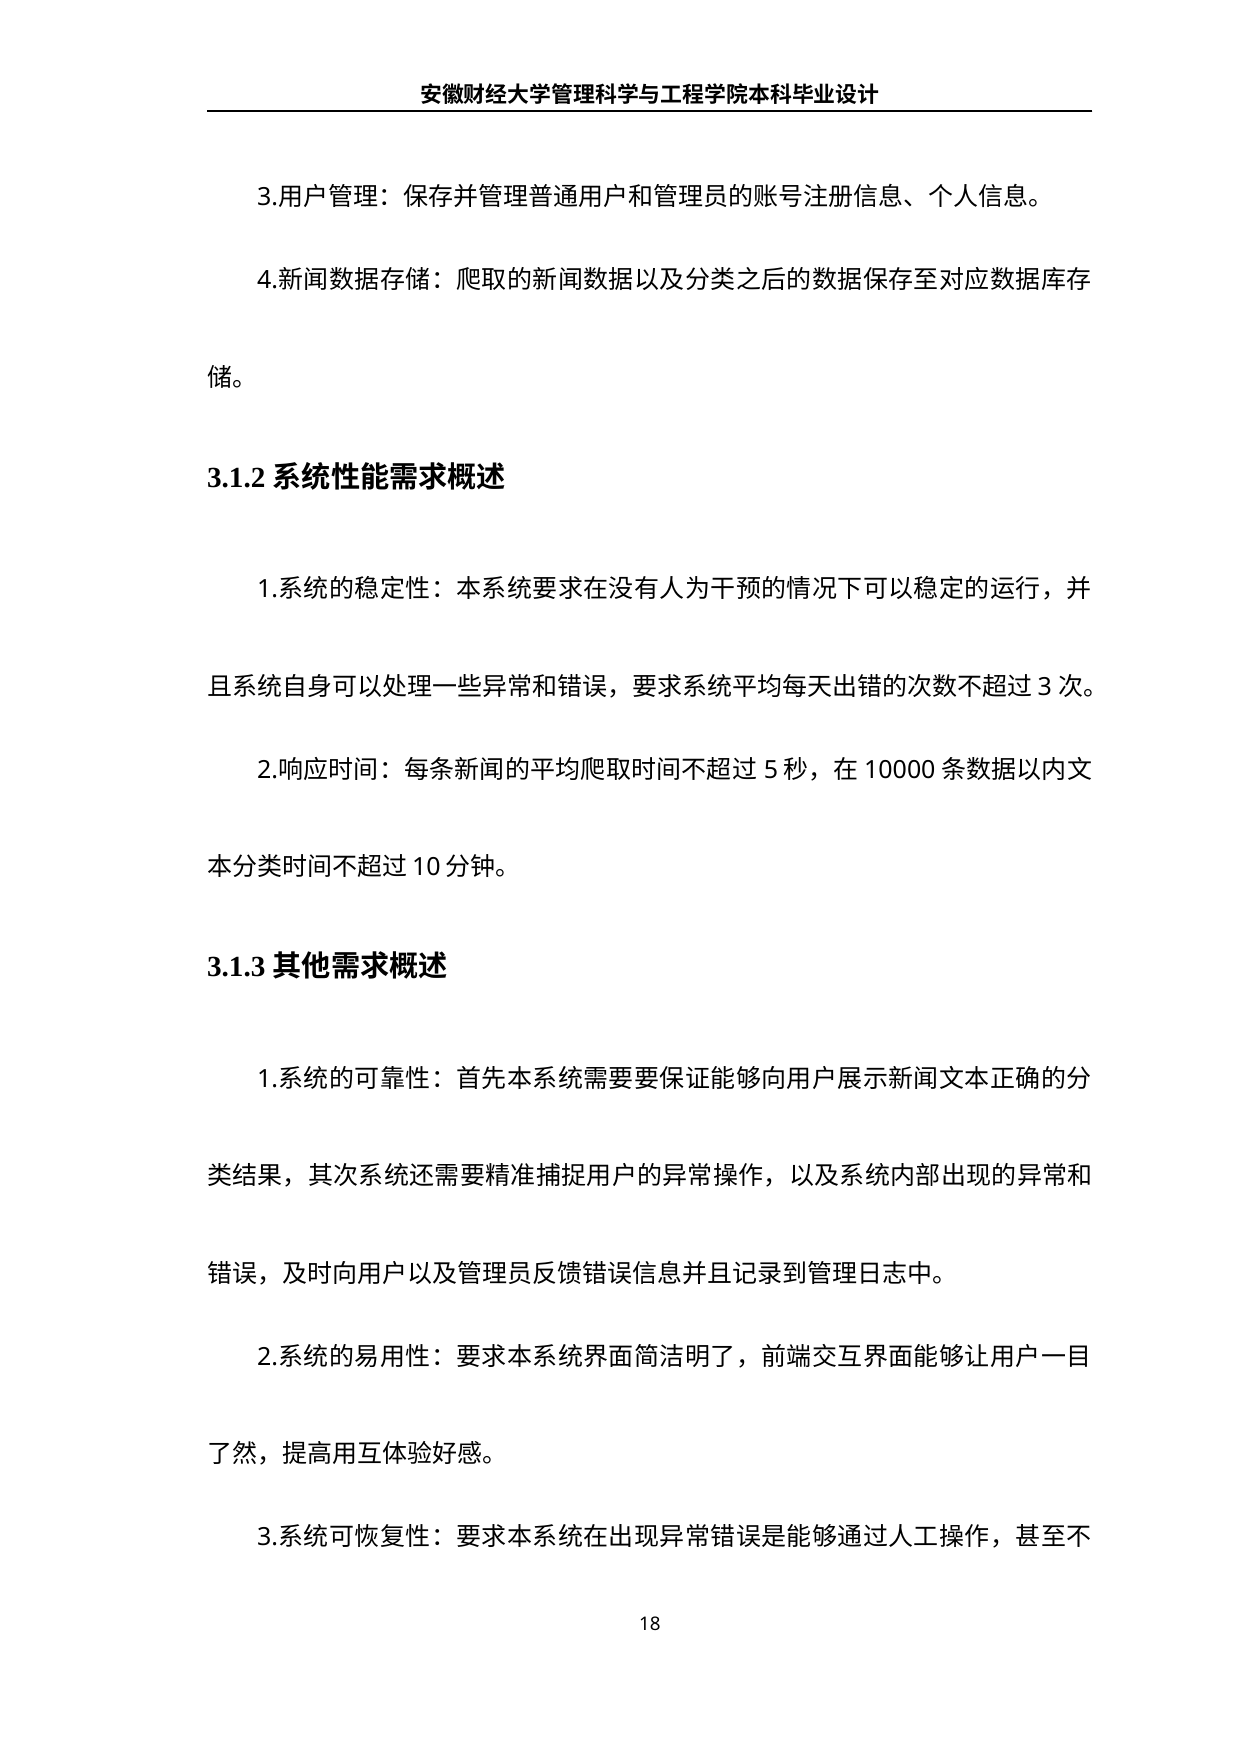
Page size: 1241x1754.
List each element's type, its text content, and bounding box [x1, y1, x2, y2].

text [207, 1502, 1092, 1567]
subtitle 3.1.3 其他需求概述 [207, 932, 1092, 997]
subtitle 3.1.2 系统性能需求概述 [207, 442, 1092, 507]
text 2.系统的易用性：要求本系统界面简洁明了，前端交互界面能够让用户一目了然，提高用互体验好感。 [207, 1322, 1092, 1484]
text 3.用户管理：保存并管理普通用户和管理员的账号注册信息、个人信息。 [207, 162, 1092, 227]
text 1.系统的可靠性：首先本系统需要要保证能够向用户展示新闻文本正确的分类结果，其次系统还需要精准捕捉用户的异常操作，以及系统内部出现的异常和错误，及时向用户以及管理员反馈错误信息并且记录到管理日志中。 [207, 1044, 1092, 1304]
text 4.新闻数据存储：爬取的新闻数据以及分类之后的数据保存至对应数据库存储。 [207, 245, 1092, 408]
text 2.响应时间：每条新闻的平均爬取时间不超过5秒，在10000条数据以内文本分类时间不超过10分钟。 [207, 735, 1092, 897]
text 1.系统的稳定性：本系统要求在没有人为干预的情况下可以稳定的运行，并且系统自身可以处理一些异常和错误，要求系统平均每天出错的次数不超过 3 次。 [207, 554, 1092, 717]
